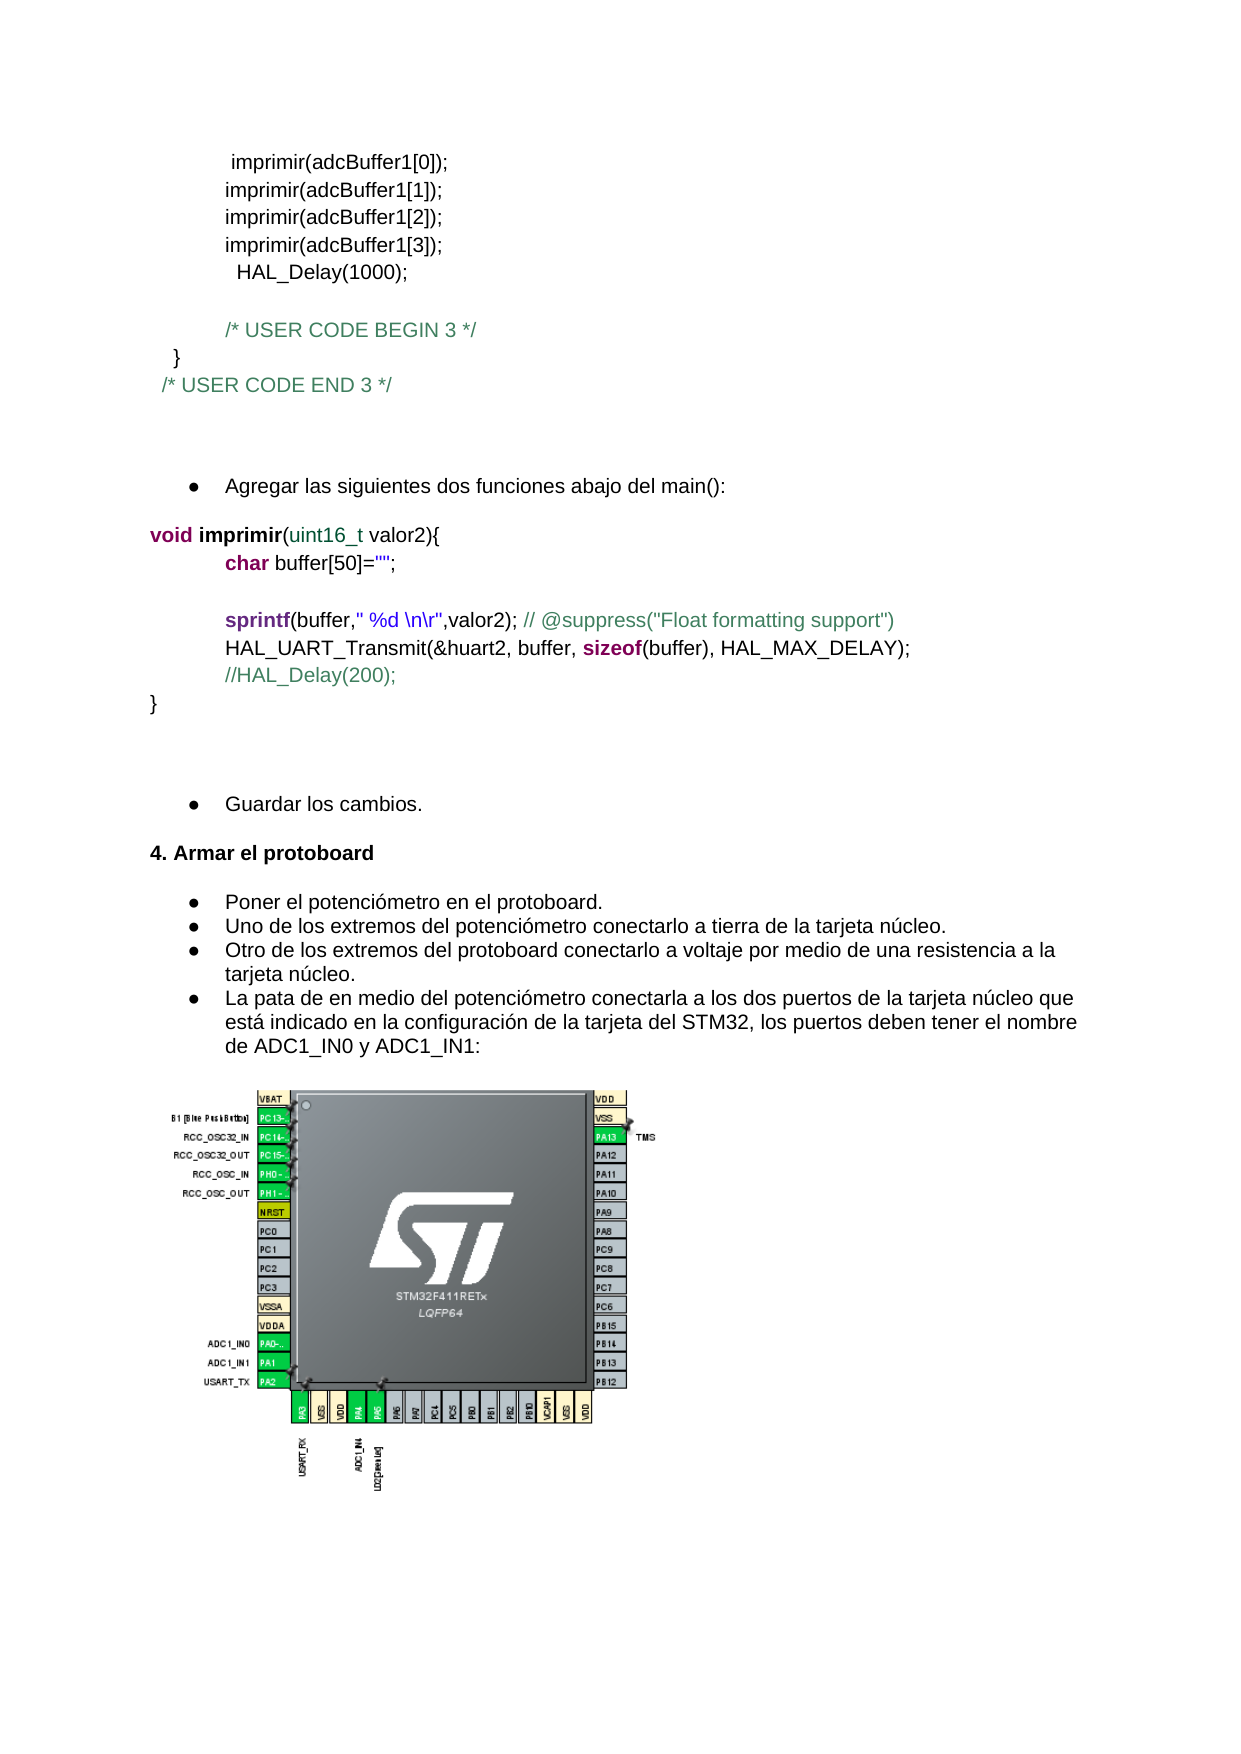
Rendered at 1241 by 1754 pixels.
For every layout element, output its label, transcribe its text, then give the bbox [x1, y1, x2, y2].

text HAL_Delay(1000); [150, 260, 1090, 284]
list Uno de los extremos del potenciómetro conectarlo a tierra de la tarjeta núcleo. [187, 914, 1090, 938]
text } [150, 345, 1090, 369]
text 4. Armar el protoboard [150, 841, 1090, 865]
text imprimir(adcBuffer1[1]); [150, 177, 1090, 201]
text imprimir(adcBuffer1[0]); [150, 150, 1090, 174]
list Poner el potenciómetro en el protoboard. [187, 890, 1090, 914]
text sprintf(buffer," %d \n\r",valor2); // @suppress("Float formatting support") [150, 608, 1090, 632]
list Guardar los cambios. [187, 792, 1090, 816]
text //HAL_Delay(200); [150, 663, 1090, 687]
text /* USER CODE BEGIN 3 */ [150, 318, 1090, 342]
text imprimir(adcBuffer1[3]); [150, 232, 1090, 256]
list Otro de los extremos del protoboard conectarlo a voltaje por medio de una resistencia a la tarjeta núcleo. [187, 938, 1090, 986]
text /* USER CODE END 3 */ [150, 373, 1090, 397]
text void imprimir(uint16_t valor2){ [150, 523, 1090, 547]
text imprimir(adcBuffer1[2]); [150, 205, 1090, 229]
text HAL_UART_Transmit(&huart2, buffer, sizeof(buffer), HAL_MAX_DELAY); [150, 636, 1090, 660]
list La pata de en medio del potenciómetro conectarla a los dos puertos de la tarjeta núcleo que está indicado en la configuración de la tarjeta del STM32, los puertos deben tener el nombre de ADC1_IN0 y ADC1_IN1: [187, 986, 1090, 1058]
text char buffer[50]=""; [150, 551, 1090, 574]
picture [150, 1082, 673, 1503]
text } [150, 691, 1090, 715]
list Agregar las siguientes dos funciones abajo del main(): [187, 474, 1090, 498]
